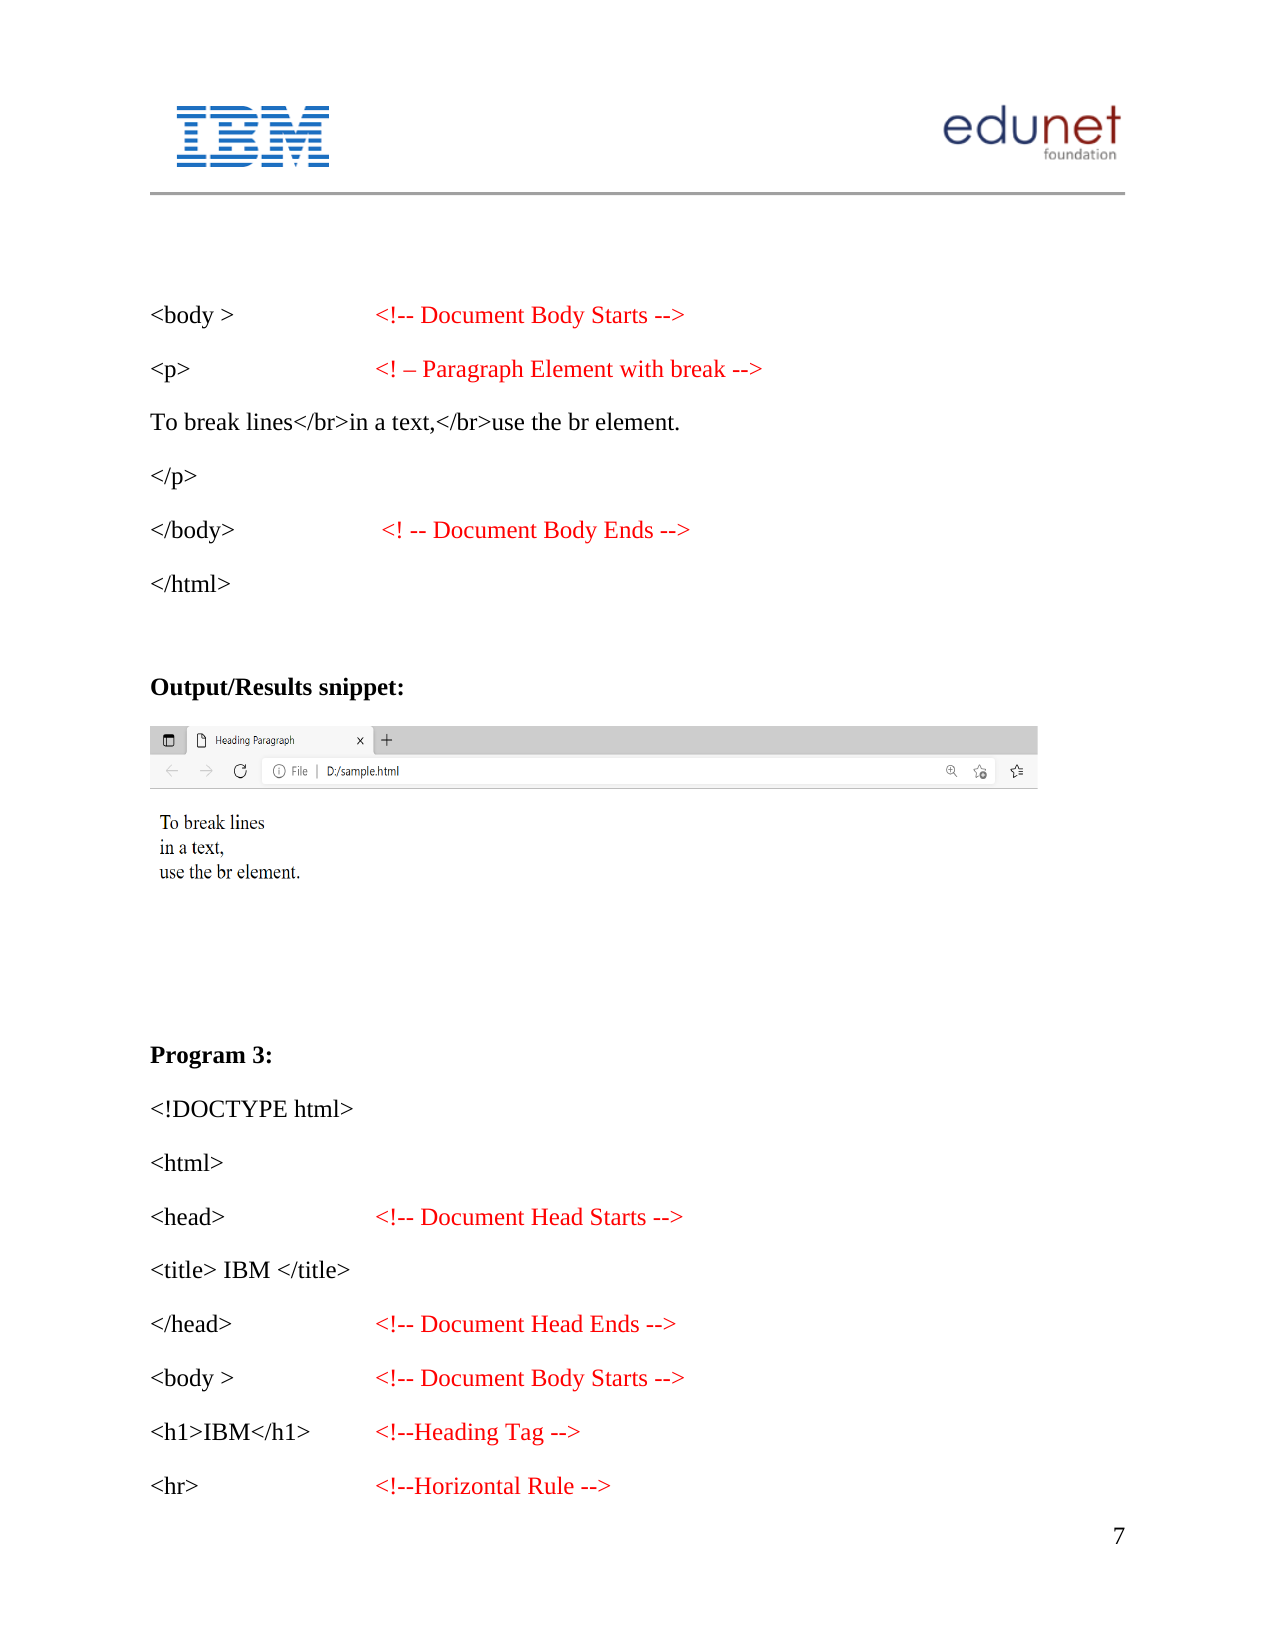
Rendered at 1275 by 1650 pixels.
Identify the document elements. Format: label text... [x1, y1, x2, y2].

text <head> <!-- Document Head Starts --> [150, 1202, 1125, 1230]
text <p> <! – Paragraph Element with break --> [150, 354, 1125, 382]
text Output/Results snippet: [150, 672, 1125, 701]
picture [150, 726, 1038, 1015]
picture [176, 106, 329, 167]
text <!DOCTYPE html> [150, 1094, 1125, 1123]
text <hr> <!--Horizontal Rule --> [150, 1471, 1125, 1499]
text <html> [150, 1148, 1125, 1176]
picture [941, 95, 1125, 167]
text To break lines</br>in a text,</br>use the br element. [150, 407, 1125, 436]
text <body > <!-- Document Body Starts --> [150, 1363, 1125, 1392]
text <title> IBM </title> [150, 1255, 1125, 1284]
text <h1>IBM</h1> <!--Heading Tag --> [150, 1417, 1125, 1446]
text </p> [150, 461, 1125, 490]
text <body > <!-- Document Body Starts --> [150, 300, 1125, 328]
text Program 3: [150, 1040, 1125, 1069]
text </html> [150, 569, 1125, 598]
text </head> <!-- Document Head Ends --> [150, 1309, 1125, 1338]
text </body> <! -- Document Body Ends --> [150, 515, 1125, 544]
